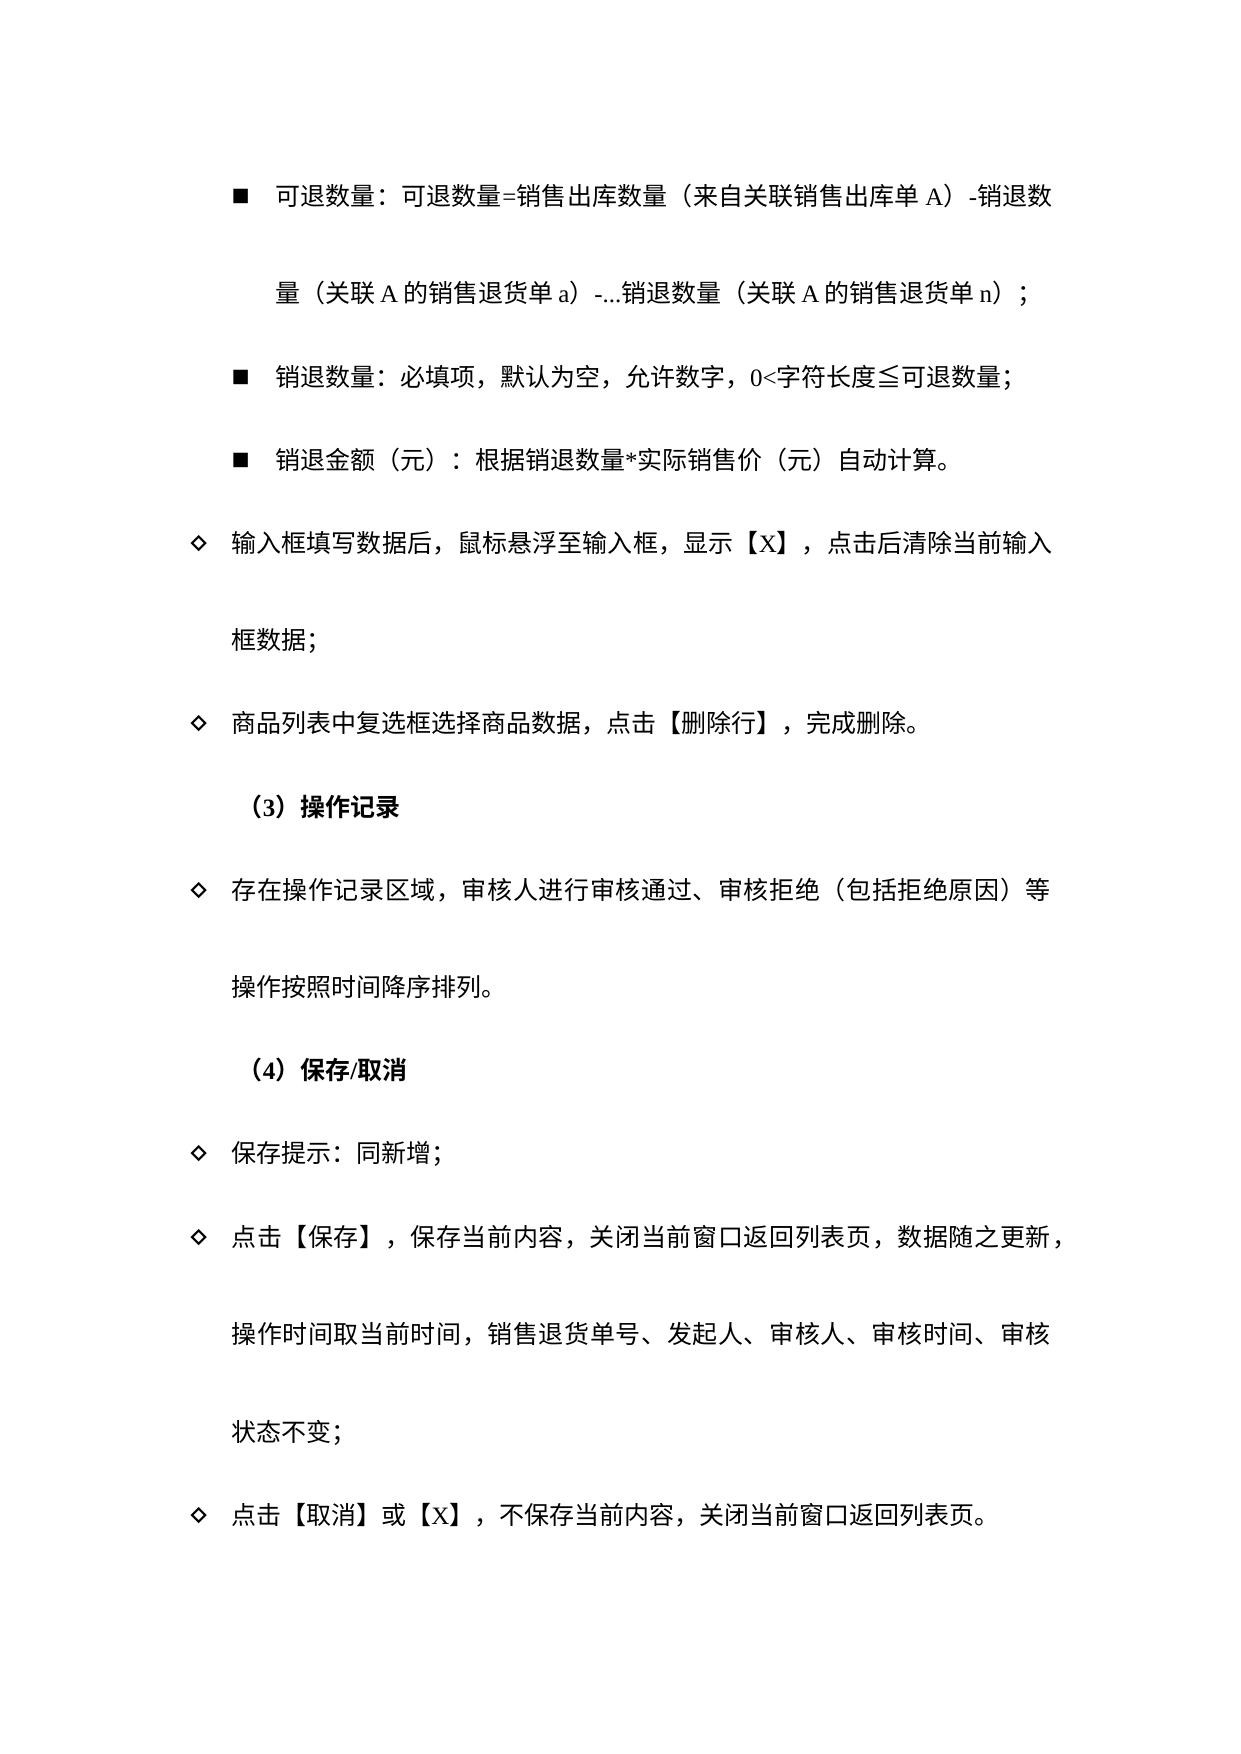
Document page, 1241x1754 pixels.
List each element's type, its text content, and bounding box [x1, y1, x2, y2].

text （4）保存/取消 [187, 1036, 1053, 1101]
list 点击【取消】或【X】，不保存当前内容，关闭当前窗口返回列表页。 [187, 1481, 1053, 1546]
list 输入框填写数据后，鼠标悬浮至输入框，显示【X】，点击后清除当前输入框数据； [187, 509, 1053, 671]
list 保存提示：同新增； [187, 1119, 1053, 1184]
text （3）操作记录 [187, 773, 1053, 838]
list 存在操作记录区域，审核人进行审核通过、审核拒绝（包括拒绝原因）等操作按照时间降序排列。 [187, 856, 1053, 1018]
list 可退数量：可退数量=销售出库数量（来自关联销售出库单A）-销退数量（关联A的销售退货单a）-...销退数量（关联A的销售退货单n）； [231, 162, 1053, 324]
list 销退金额（元）：根据销退数量*实际销售价（元）自动计算。 [231, 426, 1053, 491]
list 销退数量：必填项，默认为空，允许数字，0<字符长度≦可退数量； [231, 343, 1053, 408]
list 点击【保存】，保存当前内容，关闭当前窗口返回列表页，数据随之更新，操作时间取当前时间，销售退货单号、发起人、审核人、审核时间、审核状态不变； [187, 1203, 1053, 1463]
list 商品列表中复选框选择商品数据，点击【删除行】，完成删除。 [187, 689, 1053, 754]
